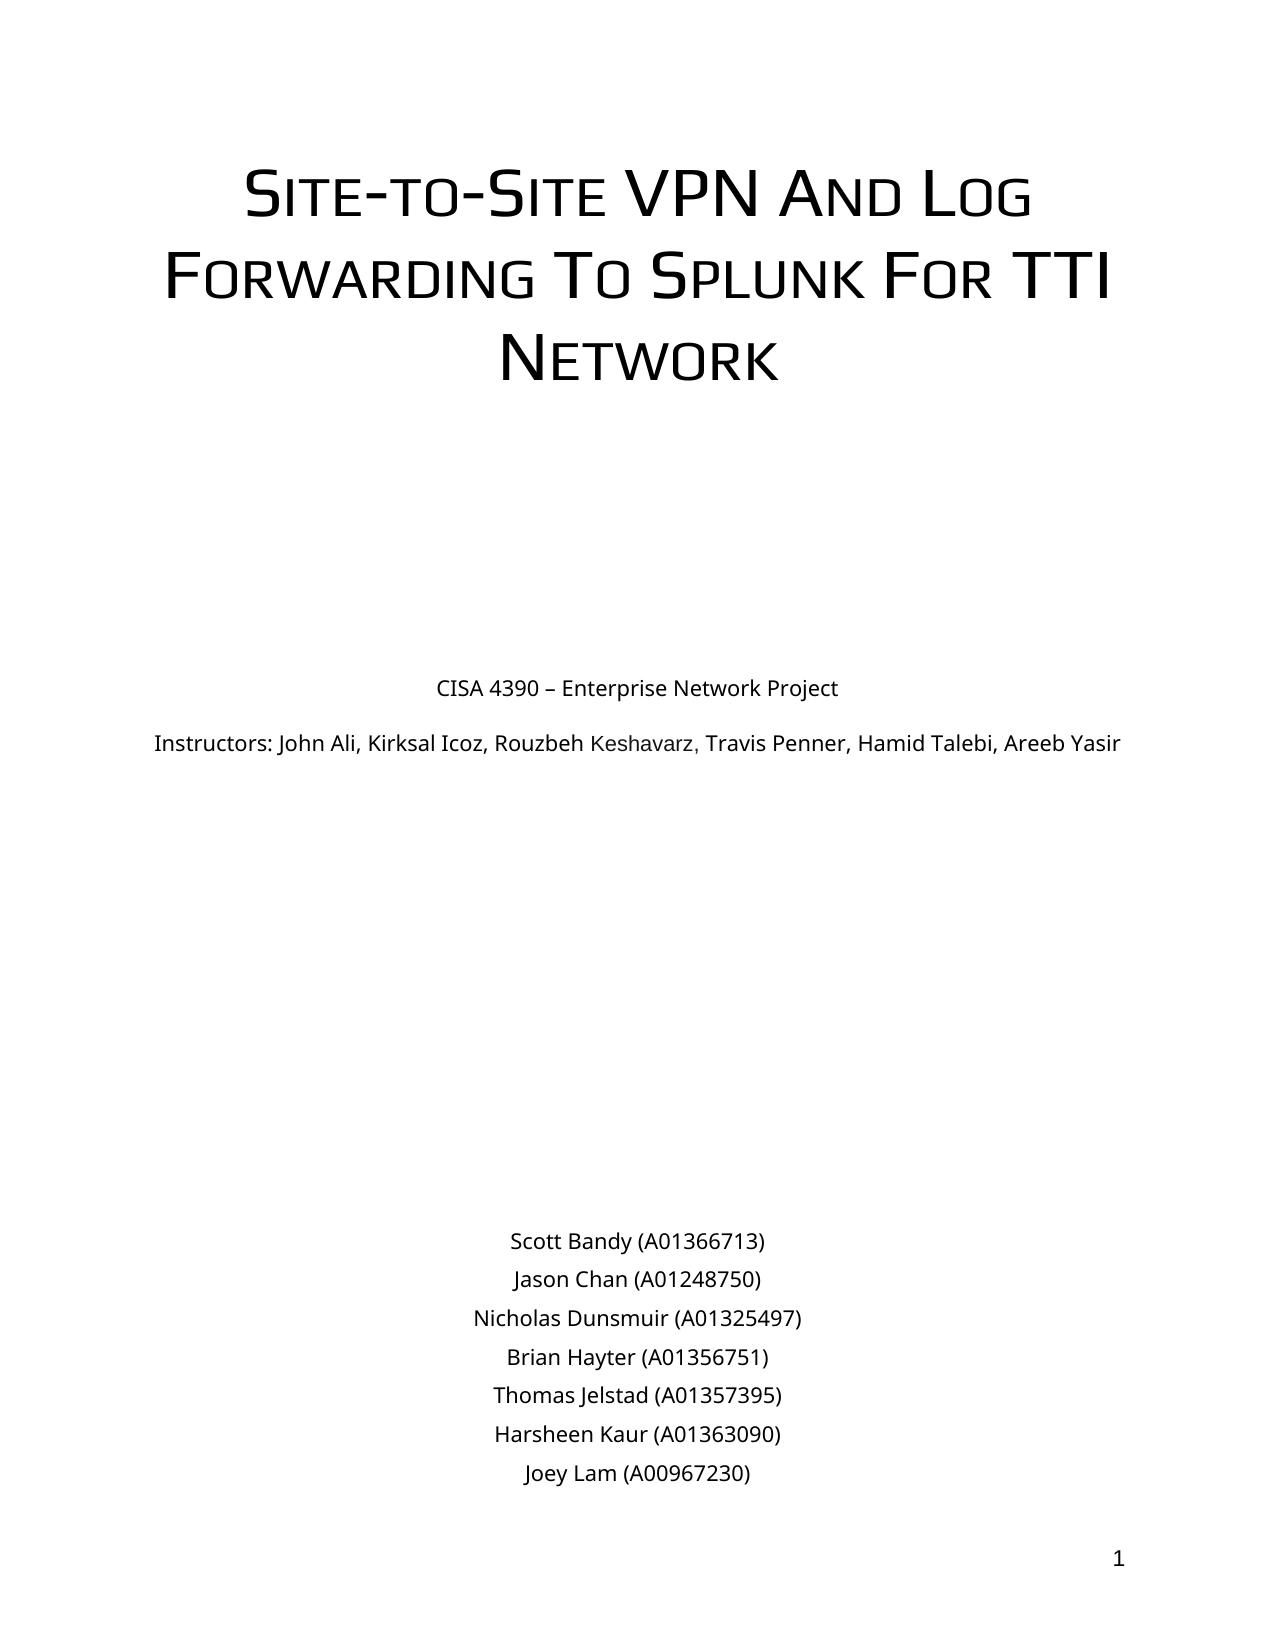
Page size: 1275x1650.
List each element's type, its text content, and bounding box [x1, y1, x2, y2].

text Joey Lam (A00967230) [150, 1457, 1125, 1487]
title Site-to-Site VPN And Log Forwarding To Splunk For TTI Network [150, 150, 1125, 396]
text Thomas Jelstad (A01357395) [150, 1380, 1125, 1410]
text CISA 4390 – Enterprise Network Project [150, 672, 1125, 702]
text Brian Hayter (A01356751) [150, 1342, 1125, 1371]
text Nicholas Dunsmuir (A01325497) [150, 1303, 1125, 1333]
text Instructors: John Ali, Kirksal Icoz, Rouzbeh Keshavarz, Travis Penner, Hamid Talebi, Areeb Yasir [150, 728, 1125, 758]
text Harsheen Kaur (A01363090) [150, 1419, 1125, 1449]
text Scott Bandy (A01366713) [150, 1226, 1125, 1255]
text Jason Chan (A01248750) [150, 1264, 1125, 1294]
